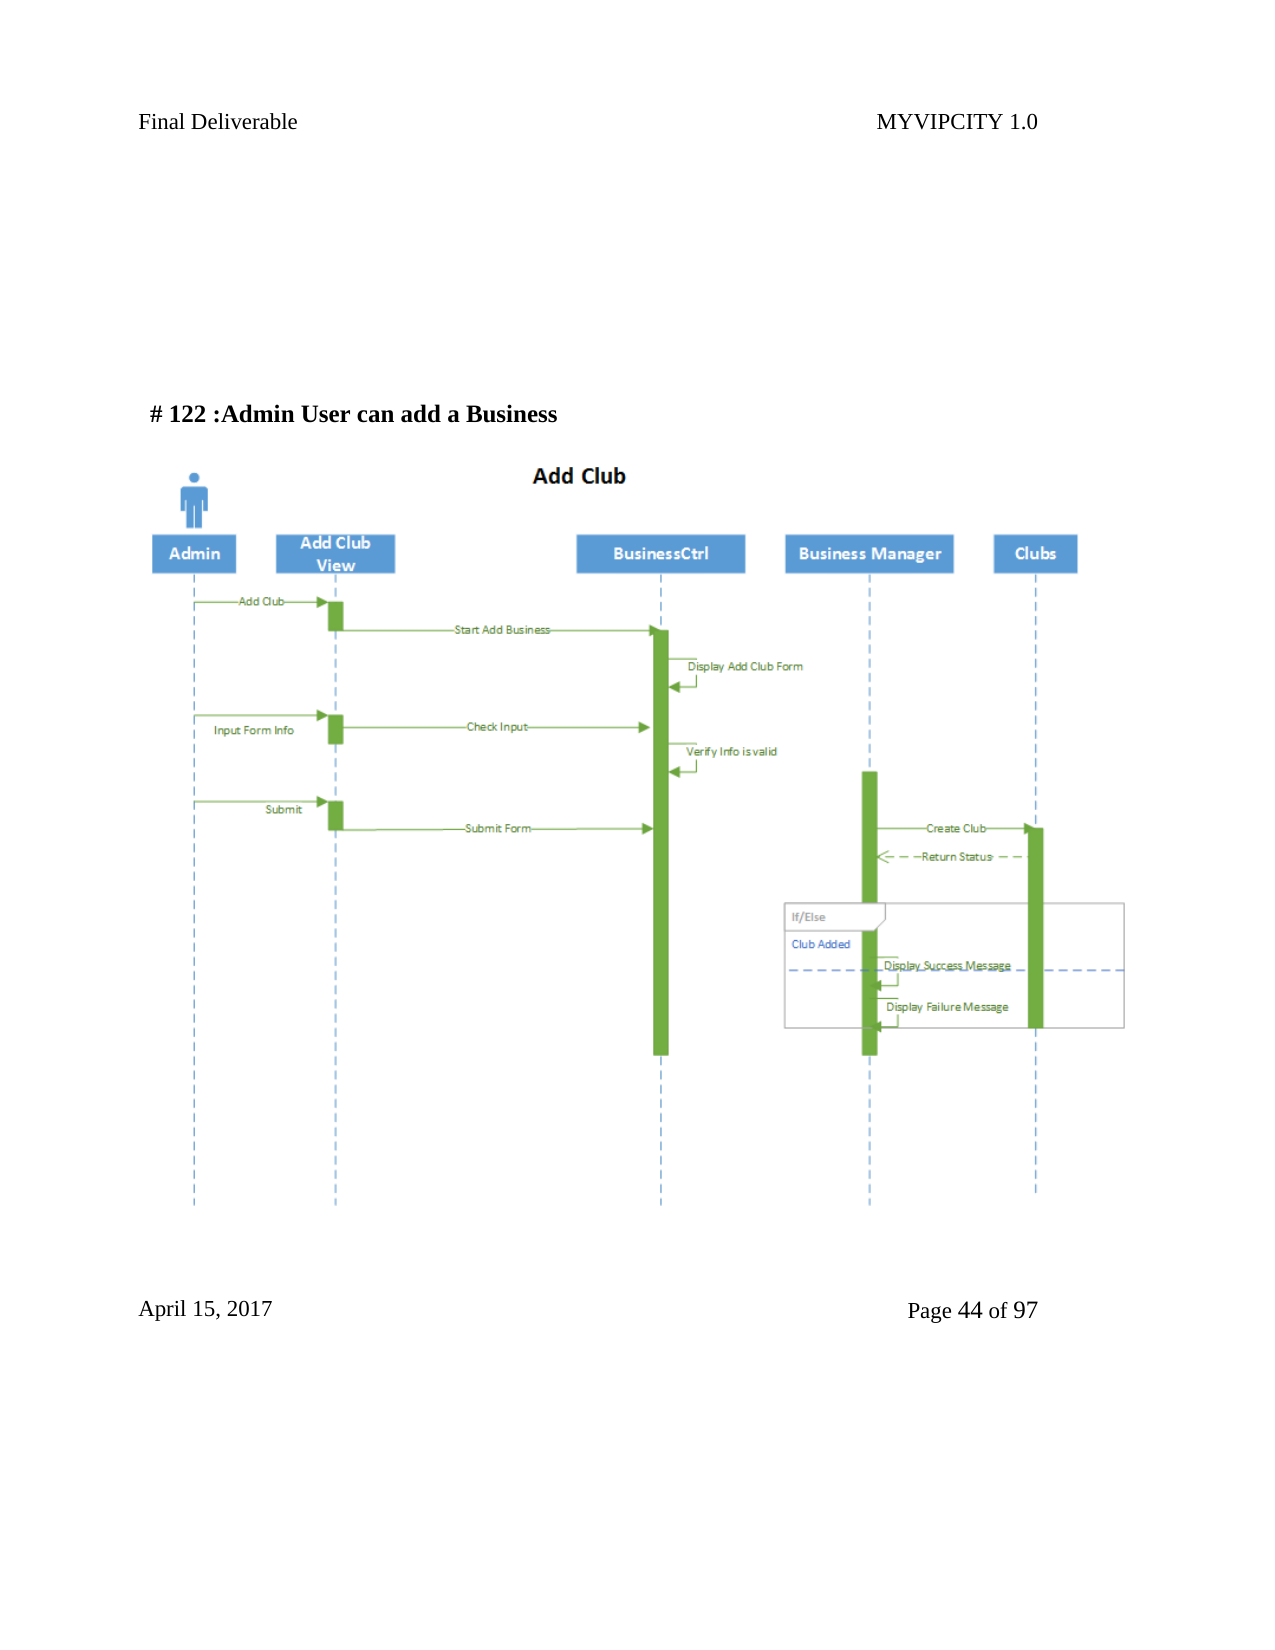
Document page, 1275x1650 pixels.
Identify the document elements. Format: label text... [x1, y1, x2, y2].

picture [150, 453, 1125, 1206]
text # 122 :Admin User can add a Business [150, 399, 1125, 428]
